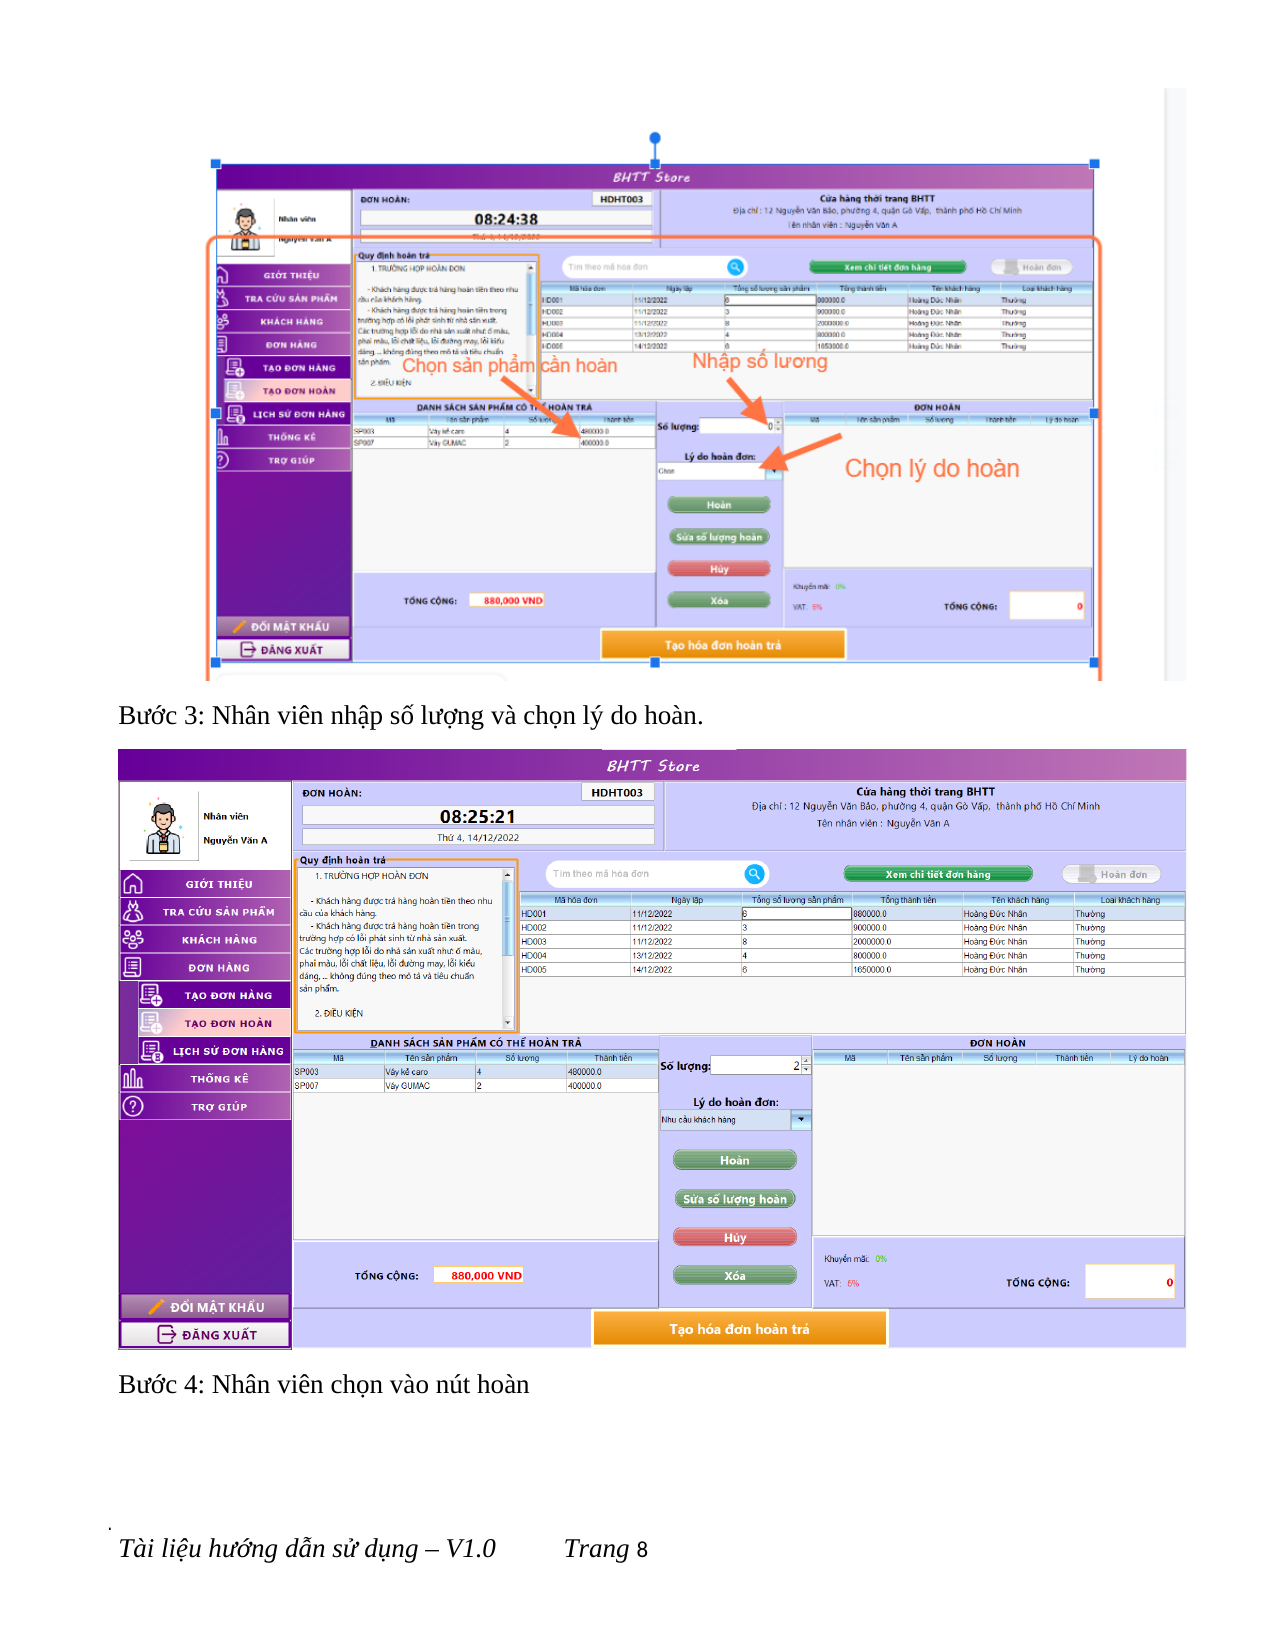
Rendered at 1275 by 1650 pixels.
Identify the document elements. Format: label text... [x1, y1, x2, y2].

picture [118, 749, 1187, 1350]
text Bước 4: Nhân viên chọn vào nút hoàn [118, 1368, 1186, 1399]
text Bước 3: Nhân viên nhập số lượng và chọn lý do hoàn. [118, 699, 1186, 730]
picture [118, 88, 1187, 681]
